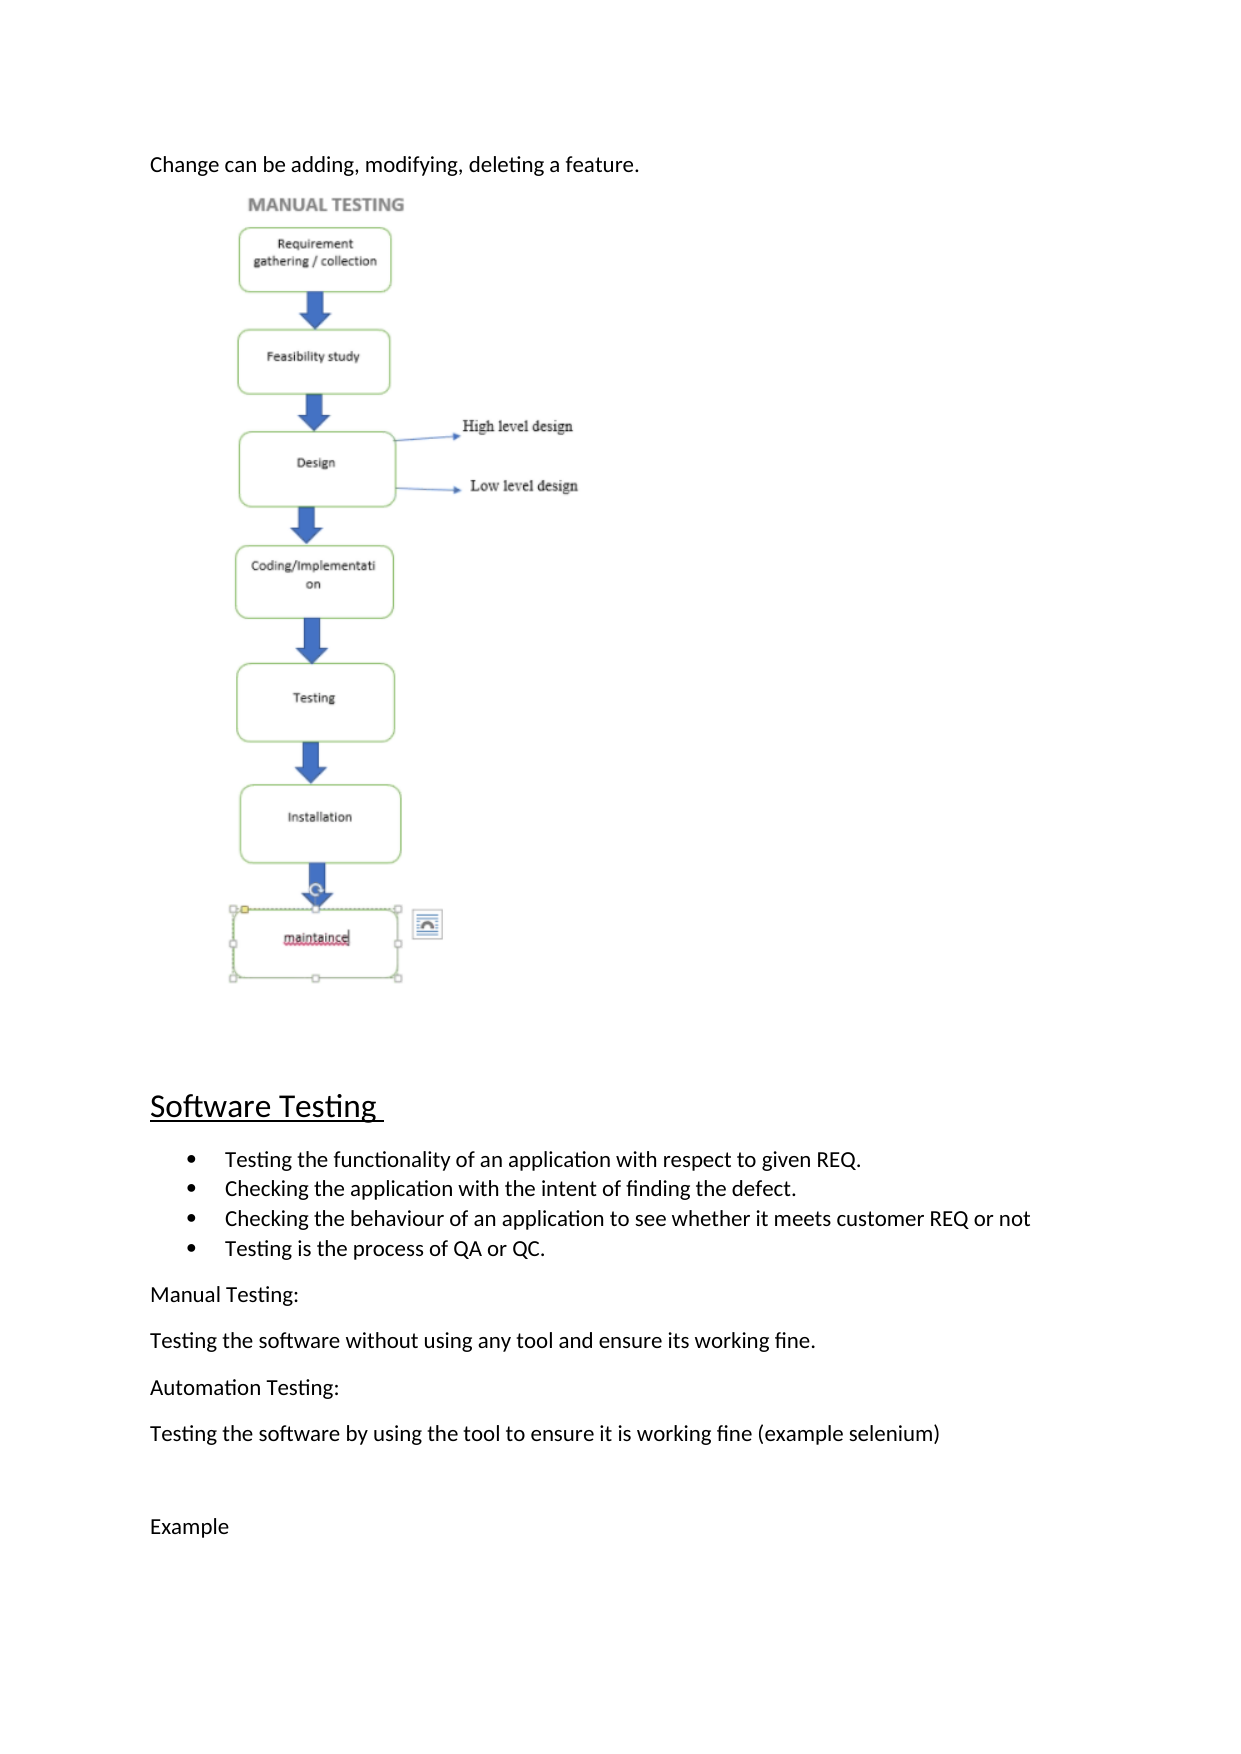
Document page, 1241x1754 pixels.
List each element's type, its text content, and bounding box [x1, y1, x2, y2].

list Checking the behaviour of an application to see whether it meets customer REQ or not [187, 1204, 1090, 1232]
text Software Testing [150, 1085, 1090, 1126]
text Manual Testing: [150, 1280, 1090, 1308]
text Change can be adding, modifying, deleting a feature. [150, 150, 1090, 178]
list Testing the functionality of an application with respect to given REQ. [187, 1145, 1090, 1173]
list Testing is the process of QA or QC. [187, 1234, 1090, 1262]
text Example [150, 1512, 1090, 1540]
text Automation Testing: [150, 1373, 1090, 1401]
text Testing the software without using any tool and ensure its working fine. [150, 1327, 1090, 1354]
list Checking the application with the intent of finding the defect. [187, 1174, 1090, 1202]
picture [150, 196, 617, 1021]
text Testing the software by using the tool to ensure it is working fine (example selenium) [150, 1419, 1090, 1447]
